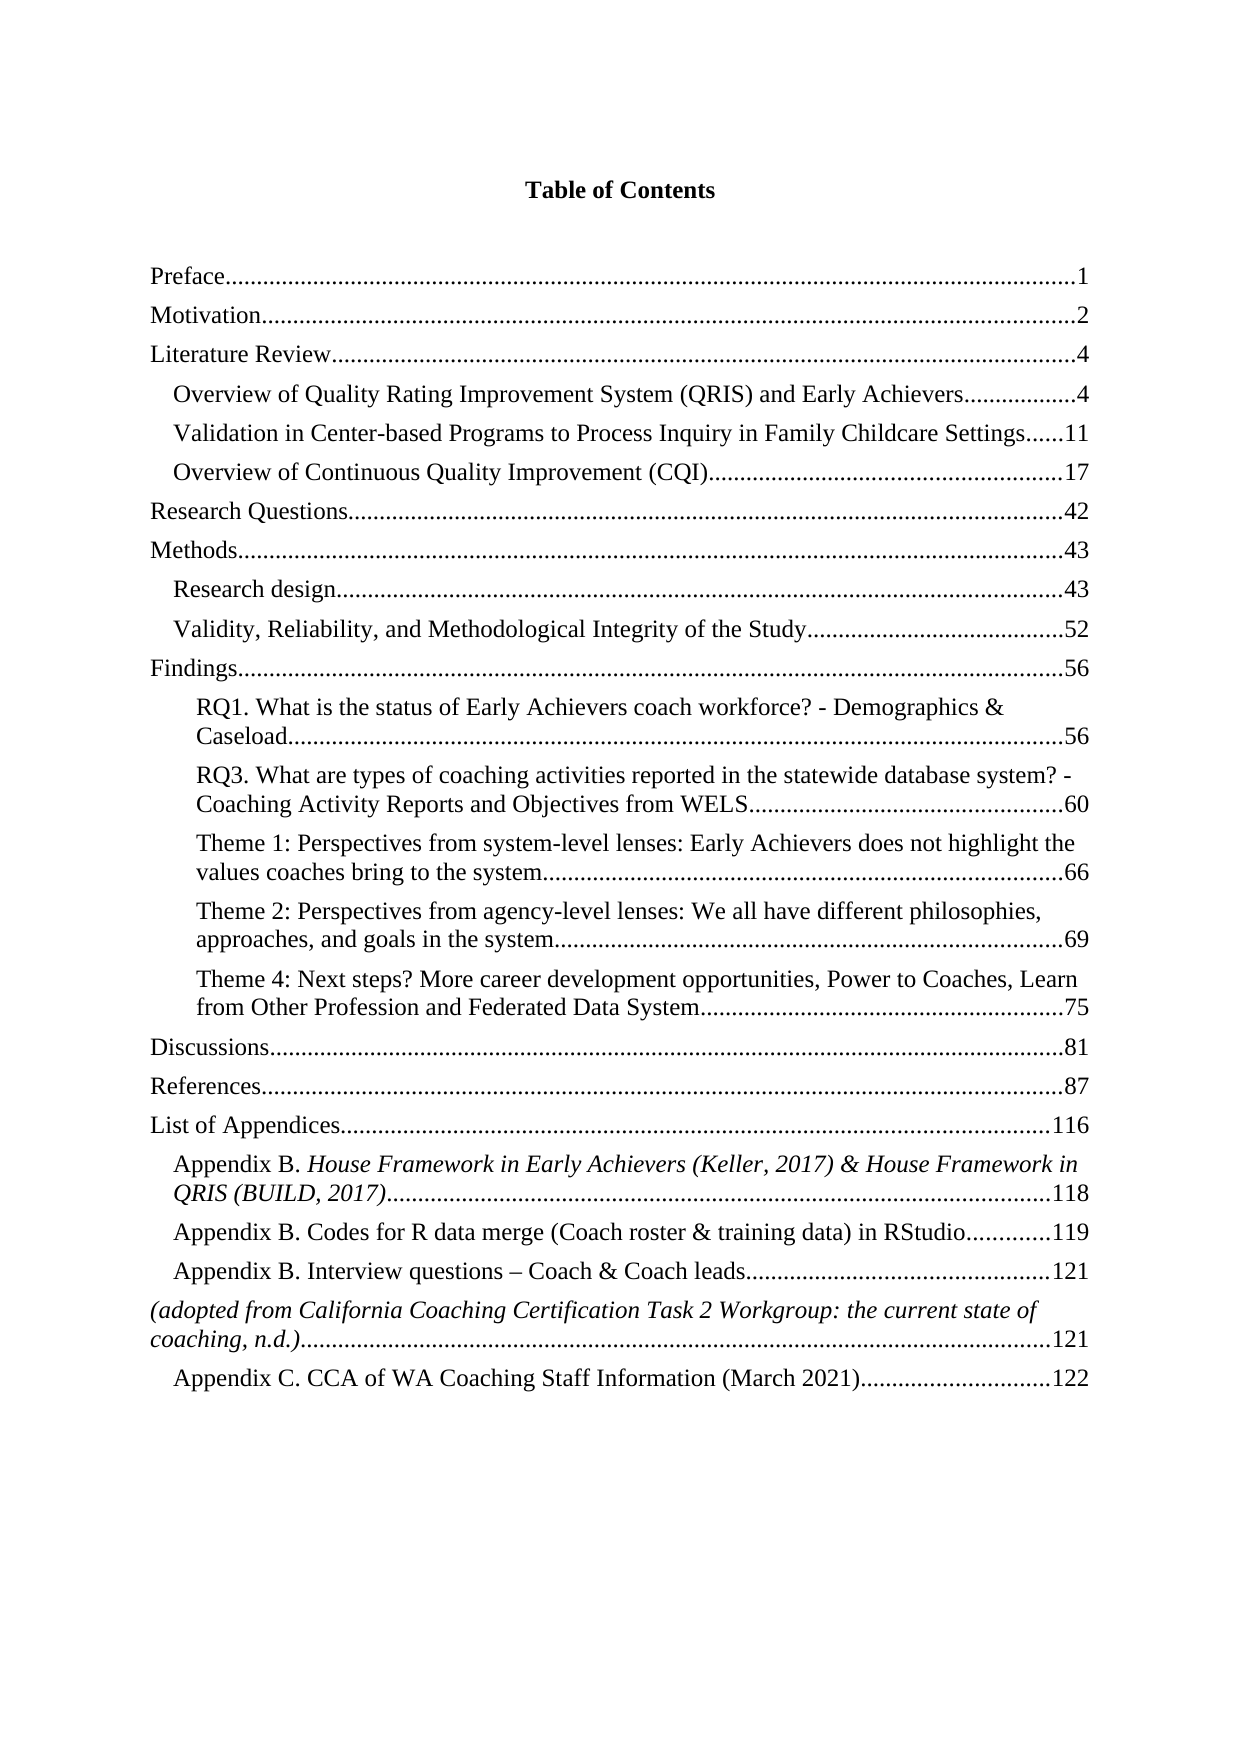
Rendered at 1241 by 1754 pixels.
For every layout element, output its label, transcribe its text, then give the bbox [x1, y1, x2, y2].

subtitle Table of Contents [150, 175, 1090, 204]
